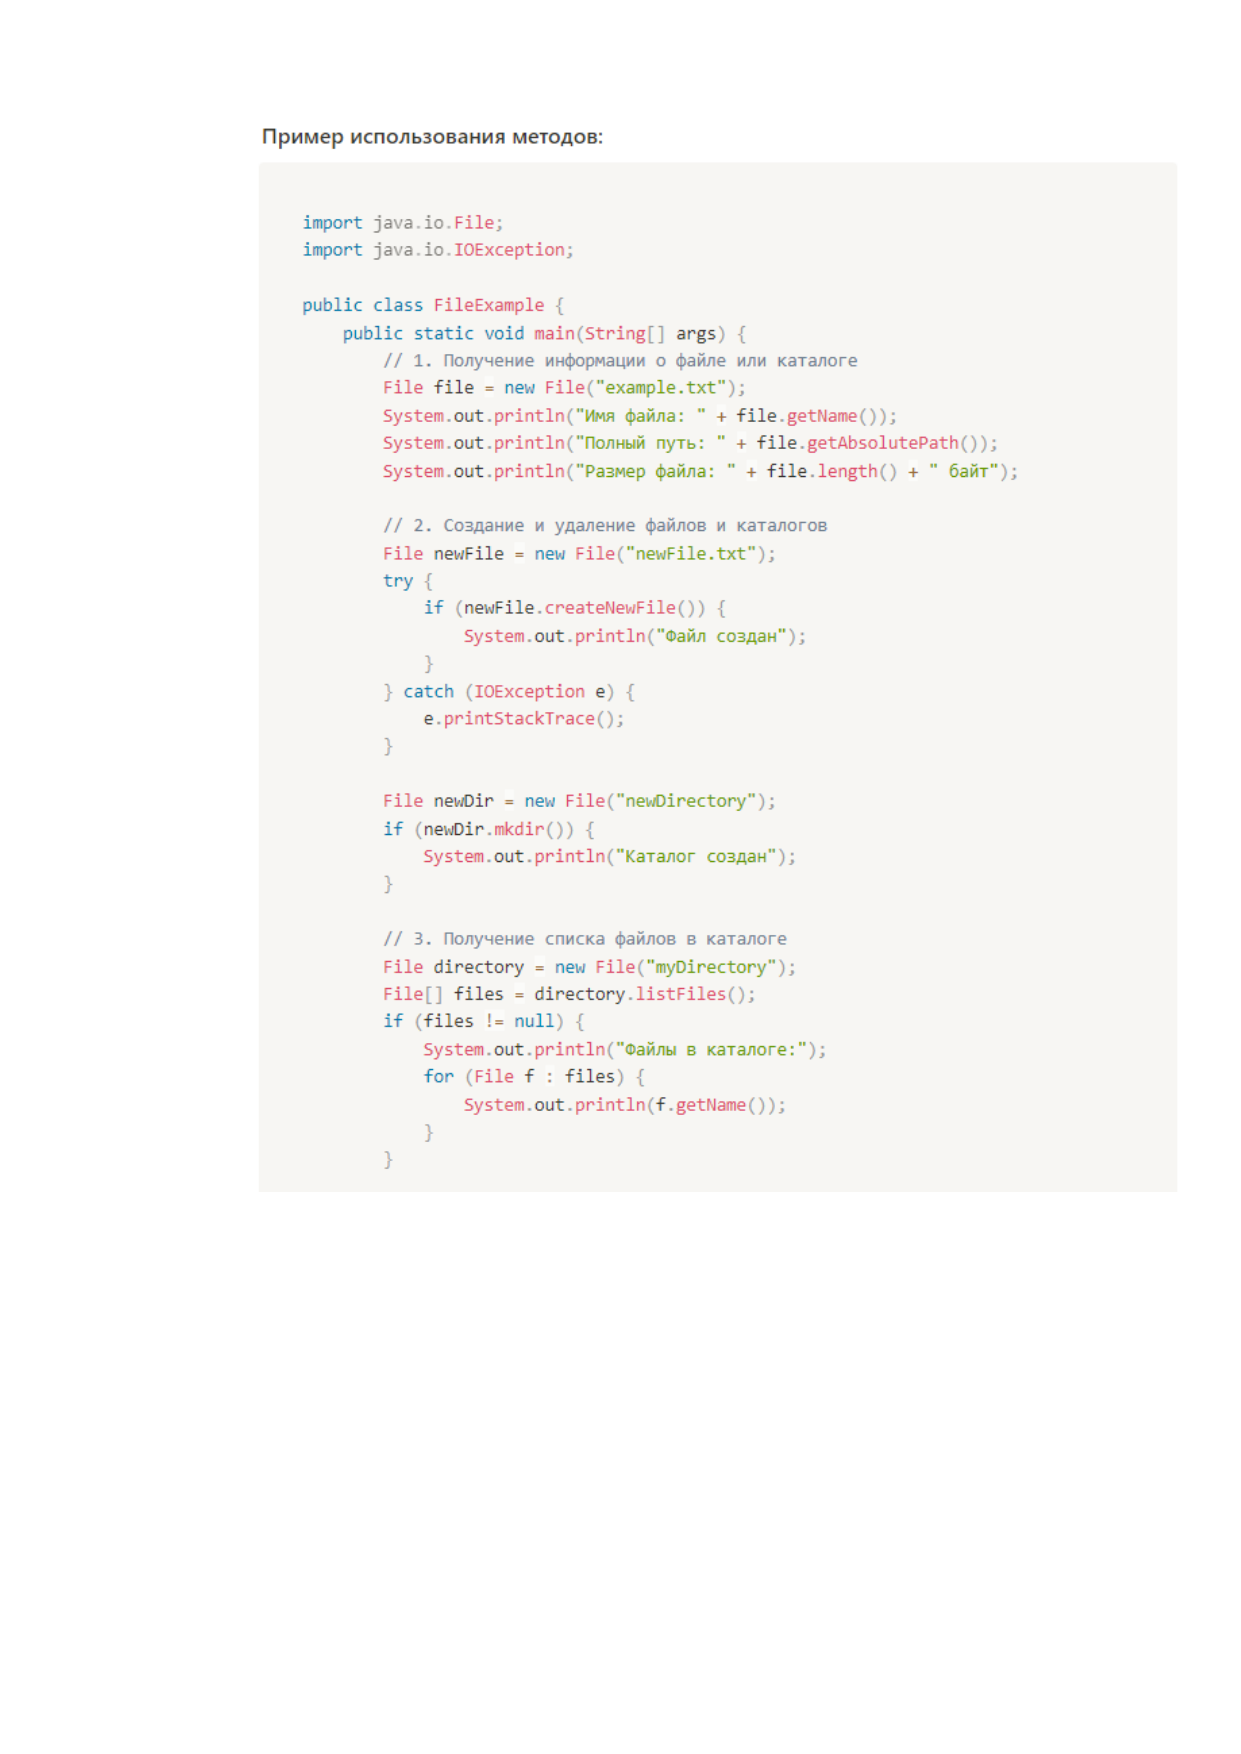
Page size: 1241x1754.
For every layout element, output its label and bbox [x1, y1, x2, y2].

picture [251, 118, 1226, 1192]
